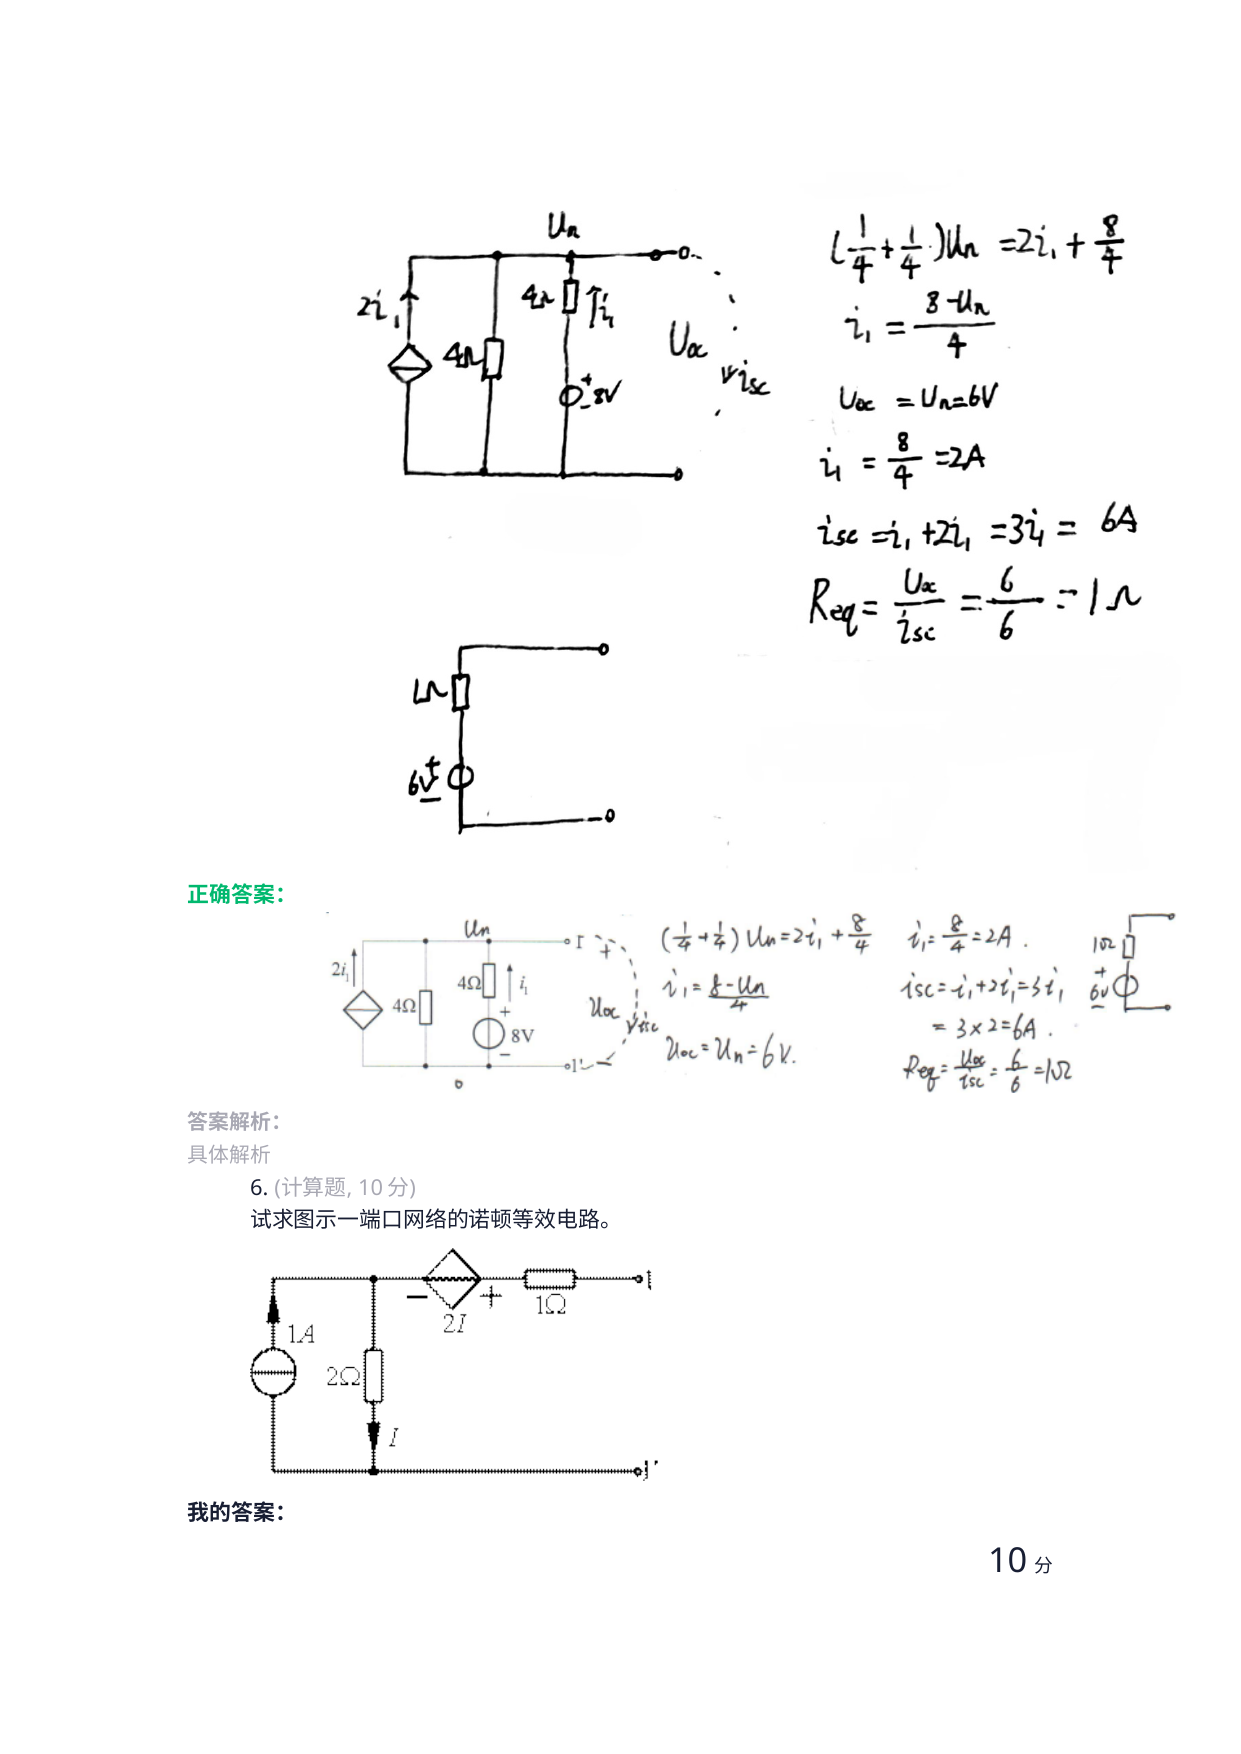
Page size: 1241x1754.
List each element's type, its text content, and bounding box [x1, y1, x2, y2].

picture [325, 912, 1191, 1102]
picture [250, 1248, 658, 1481]
text 具体解析 [187, 1137, 1053, 1169]
picture [325, 166, 1191, 873]
text 试求图示一端口网络的诺顿等效电路。 [250, 1202, 990, 1234]
text 6. (计算题, 10分) [250, 1169, 990, 1202]
text 10分 [187, 1527, 1053, 1592]
text 我的答案： [187, 1494, 1053, 1527]
text 答案解析： [187, 1104, 1053, 1137]
text 正确答案： [187, 877, 1053, 909]
